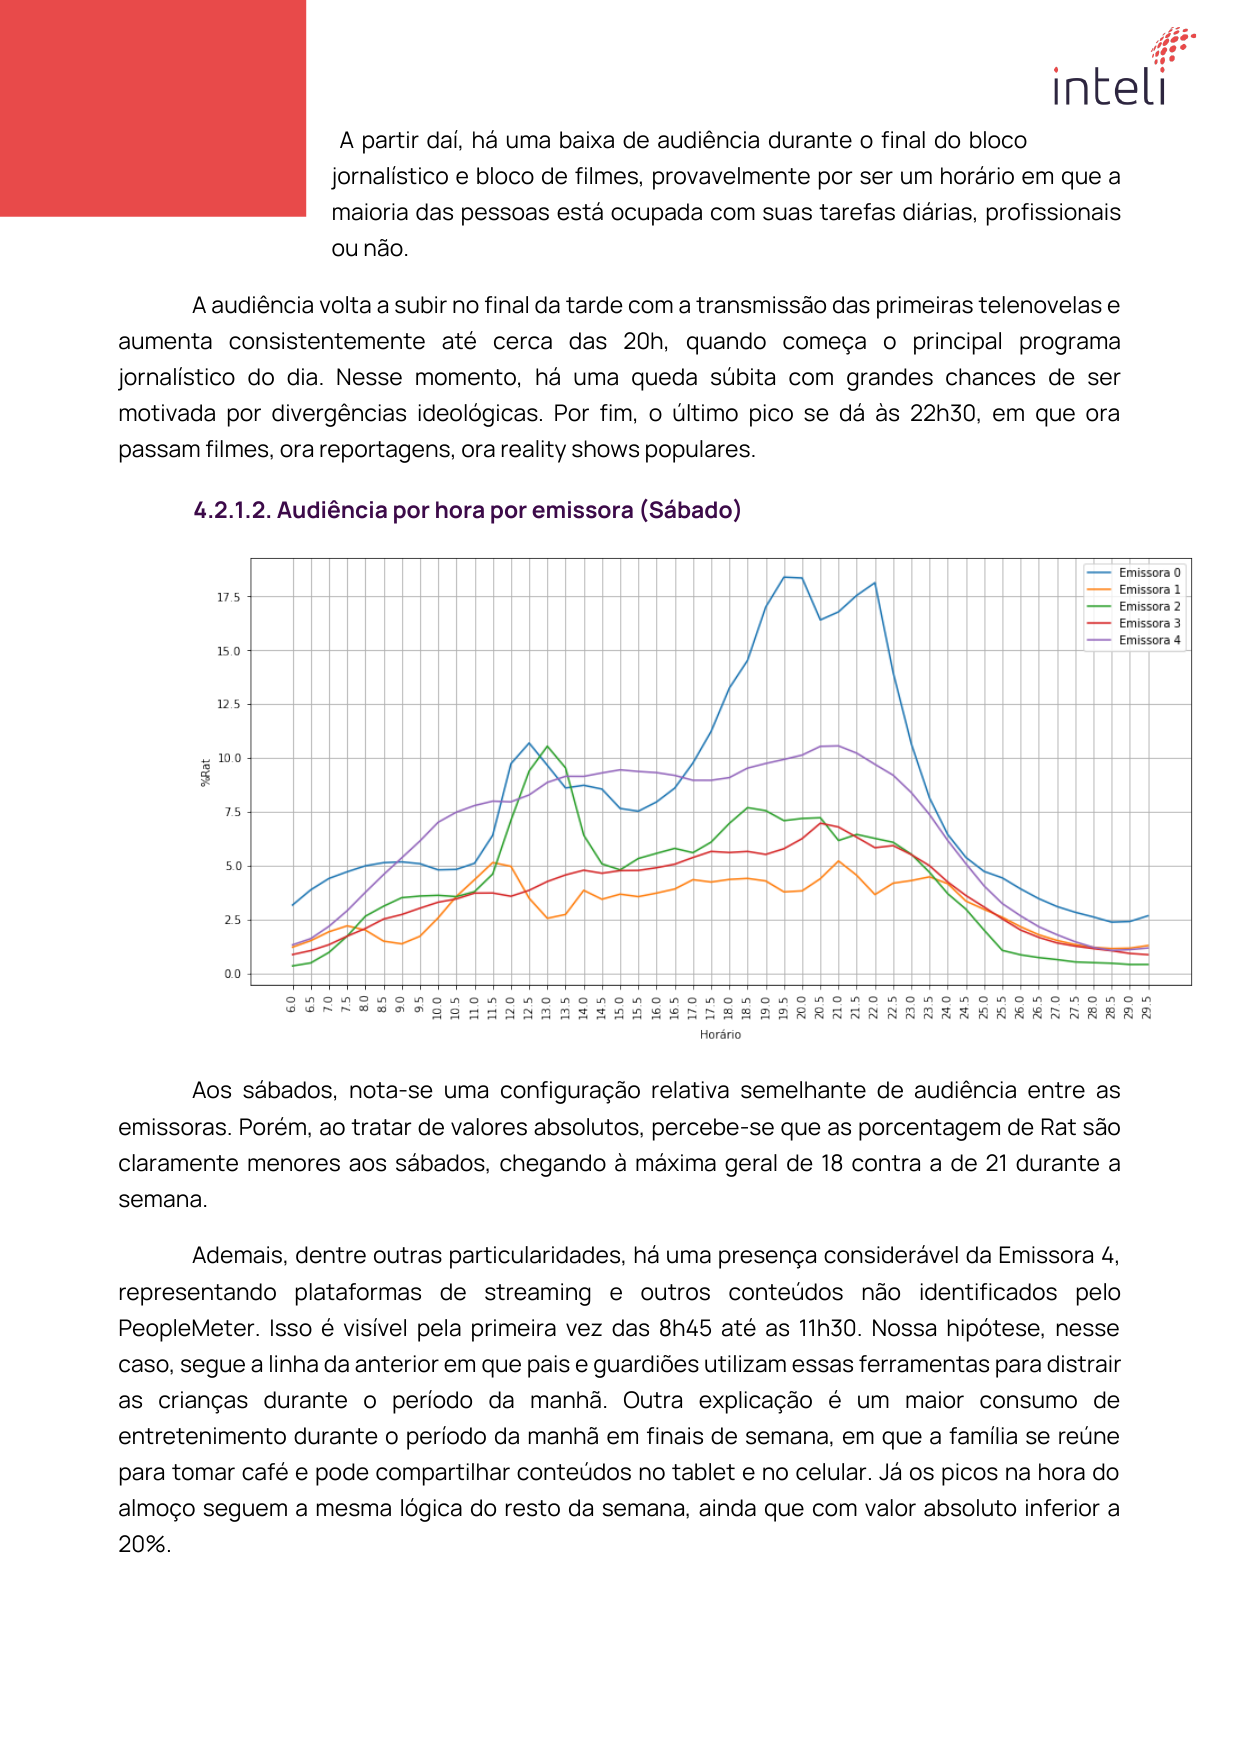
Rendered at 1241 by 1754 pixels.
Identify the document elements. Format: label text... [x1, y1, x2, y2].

text Ademais, dentre outras particularidades, há uma presença considerável da Emissora 4, representando plataformas de streaming e outros conteúdos não identificados pelo PeopleMeter. Isso é visível pela primeira vez das 8h45 até as 11h30. Nossa hipótese, nesse caso, segue a linha da anterior em que pais e guardiões utilizam essas ferramentas para distrair as crianças durante o período da manhã. Outra explicação é um maior consumo de entretenimento durante o período da manhã em finais de semana, em que a família se reúne para tomar café e pode compartilhar conteúdos no tablet e no celular. Já os picos na hora do almoço seguem a mesma lógica do resto da semana, ainda que com valor absoluto inferior a 20%. [118, 1239, 1122, 1559]
text A audiência volta a subir no final da tarde com a transmissão das primeiras telenovelas e aumenta consistentemente até cerca das 20h, quando começa o principal programa jornalístico do dia. Nesse momento, há uma queda súbita com grandes chances de ser motivada por divergências ideológicas. Por fim, o último pico se dá às 22h30, em que ora passam filmes, ora reportagens, ora reality shows populares. [118, 289, 1122, 464]
text A partir daí, há uma baixa de audiência durante o final do bloco jornalístico e bloco de filmes, provavelmente por ser um horário em que a maioria das pessoas está ocupada com suas tarefas diárias, profissionais ou não. [118, 124, 1122, 263]
picture [0, 0, 307, 217]
subtitle 4.2.1.2. Audiência por hora por emissora (Sábado) [193, 494, 1122, 526]
text Aos sábados, nota-se uma configuração relativa semelhante de audiência entre as emissoras. Porém, ao tratar de valores absolutos, percebe-se que as porcentagem de Rat são claramente menores aos sábados, chegando à máxima geral de 18 contra a de 21 durante a semana. [118, 1074, 1122, 1214]
picture [1054, 27, 1197, 105]
picture [193, 551, 1198, 1049]
